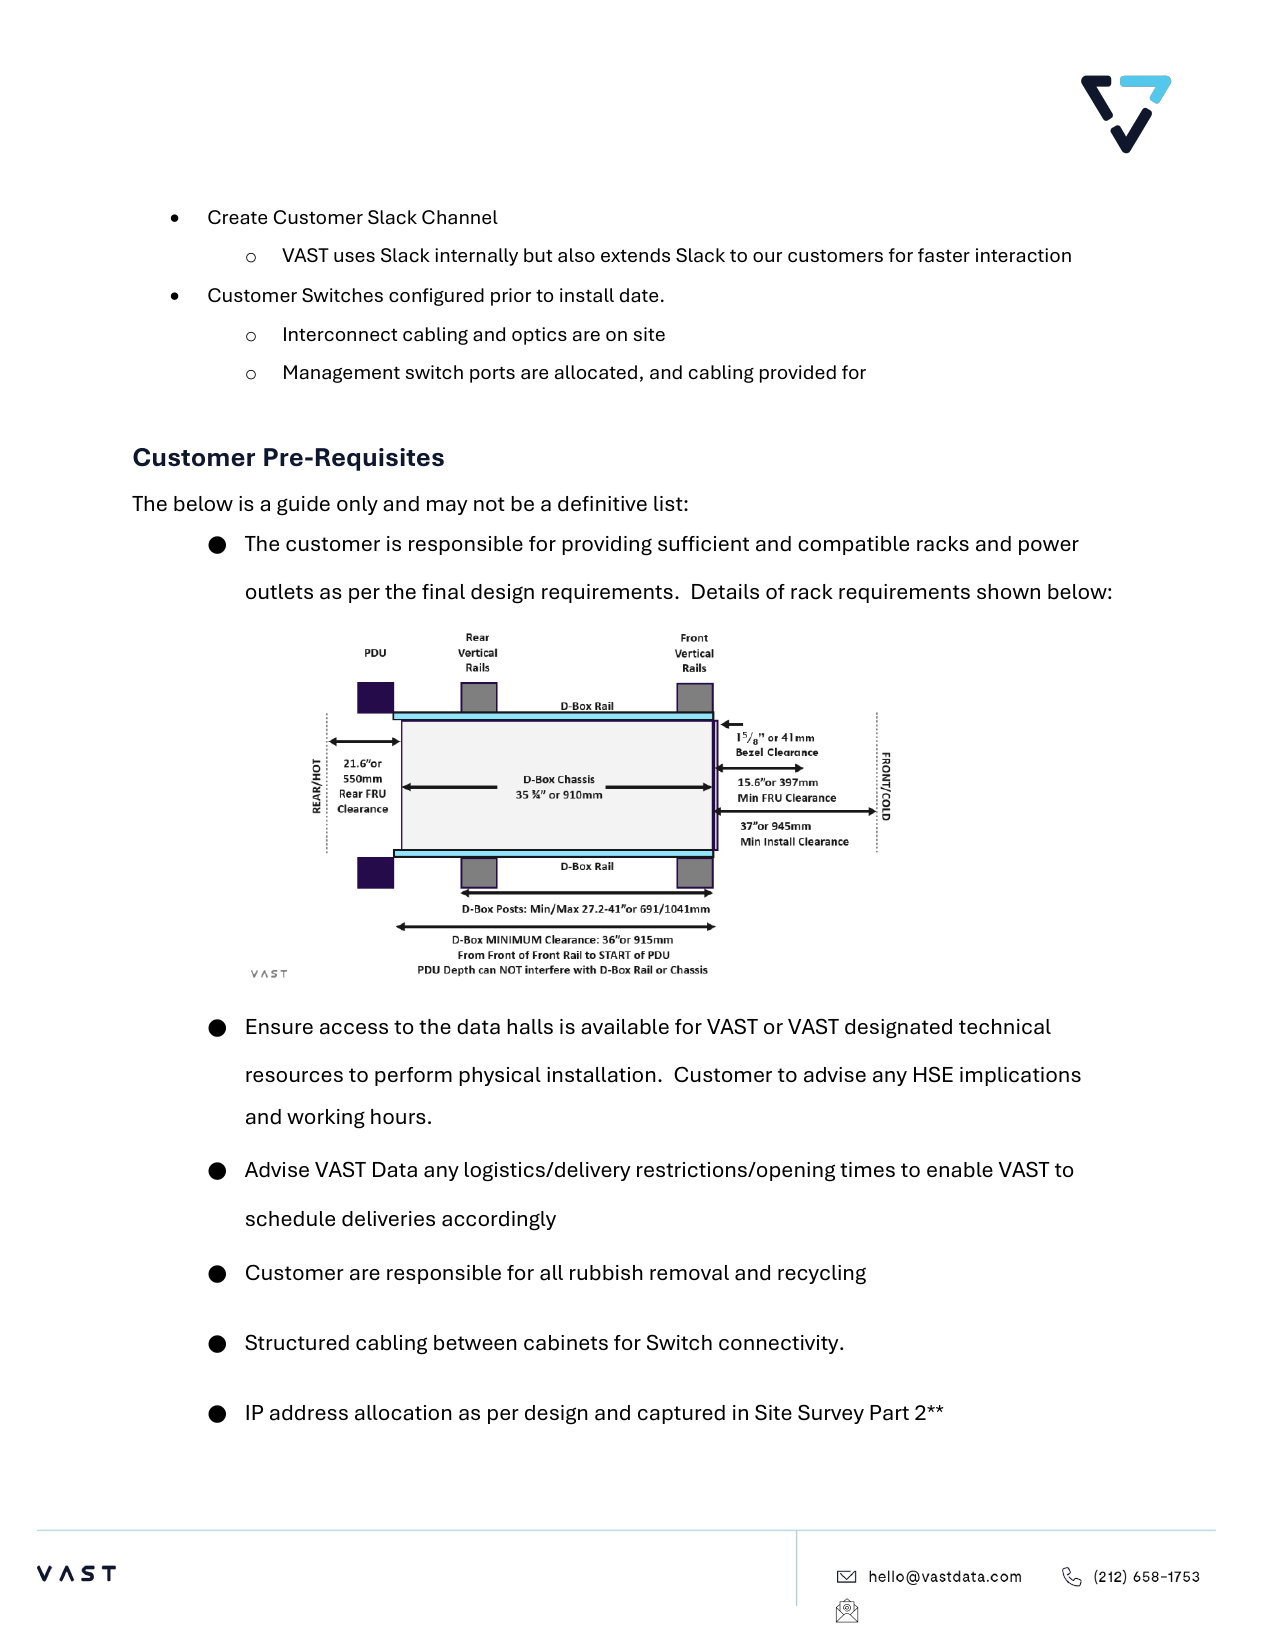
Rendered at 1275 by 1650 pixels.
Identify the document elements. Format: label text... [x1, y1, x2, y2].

list Structured cabling between cabinets for Switch connectivity. [207, 1316, 1125, 1363]
picture [1079, 75, 1173, 155]
list Advise VAST Data any logistics/delivery restrictions/opening times to enable VAST to schedule deliveries accordingly [207, 1144, 1125, 1232]
picture [0, 1502, 1275, 1650]
picture [244, 619, 904, 987]
list Create Customer Slack Channel [169, 203, 1125, 230]
list Customer are responsible for all rubbish removal and recycling [207, 1246, 1125, 1293]
subtitle Customer Pre-Requisites [132, 441, 1125, 473]
list VAST uses Slack internally but also extends Slack to our customers for faster interaction [244, 243, 1125, 269]
list IP address allocation as per design and captured in Site Survey Part 2** [207, 1387, 1125, 1434]
text The below is a guide only and may not be a definitive list: [132, 489, 1125, 517]
list Ensure access to the data halls is available for VAST or VAST designated technical resources to perform physical installation. Customer to advise any HSE implications and working hours. [207, 1000, 1125, 1130]
list The customer is responsible for providing sufficient and compatible racks and power outlets as per the final design requirements. Details of rack requirements shown below: [207, 517, 1125, 606]
list Management switch ports are allocated, and cabling provided for [244, 360, 1125, 386]
list Customer Switches configured prior to install date. [169, 282, 1125, 308]
list Interconnect cabling and optics are on site [244, 321, 1125, 347]
